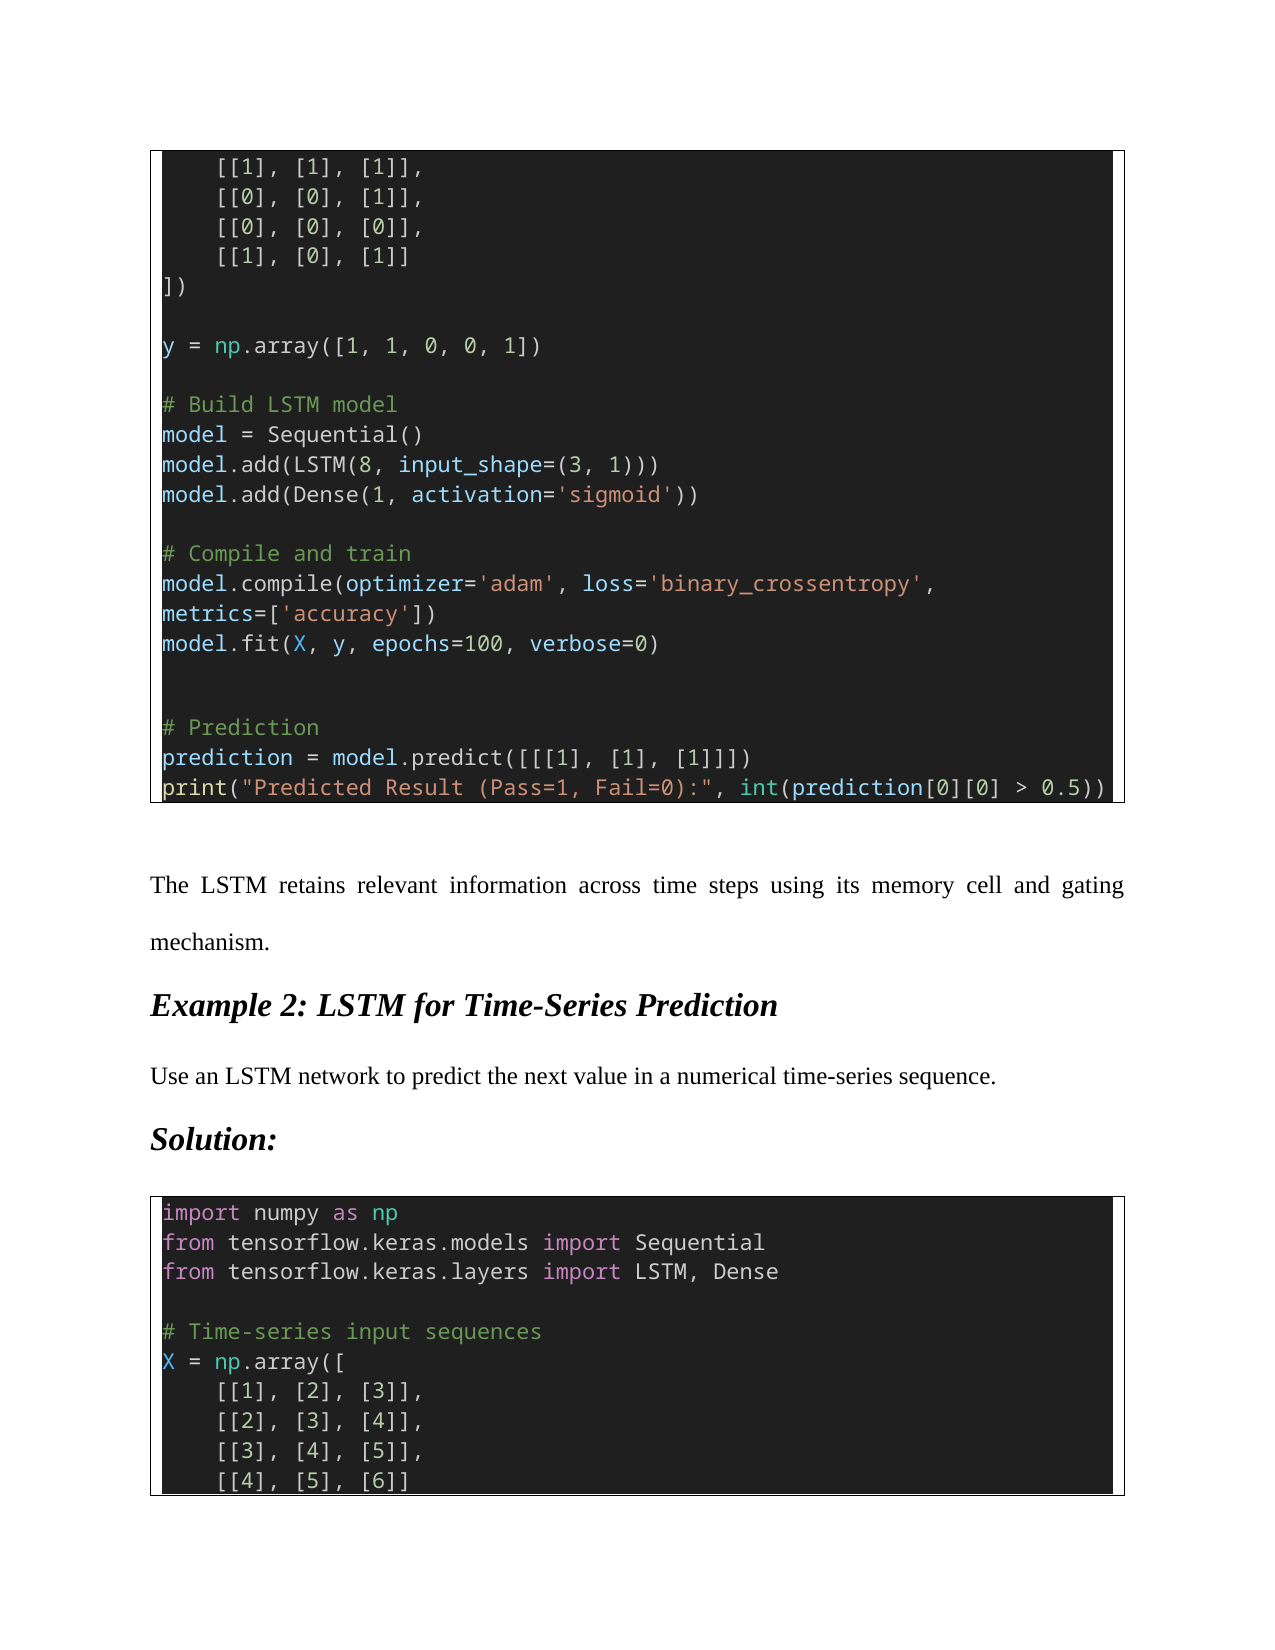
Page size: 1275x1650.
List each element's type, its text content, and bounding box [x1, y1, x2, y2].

text Example 2: LSTM for Time-Series Prediction [150, 985, 1125, 1023]
text Use an LSTM network to predict the next value in a numerical time-series sequence. [150, 1061, 1125, 1090]
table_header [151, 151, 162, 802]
text Solution: [150, 1119, 1125, 1157]
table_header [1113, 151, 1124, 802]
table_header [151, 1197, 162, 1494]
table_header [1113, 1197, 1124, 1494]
text The LSTM retains relevant information across time steps using its memory cell and gating mechanism. [150, 870, 1125, 956]
